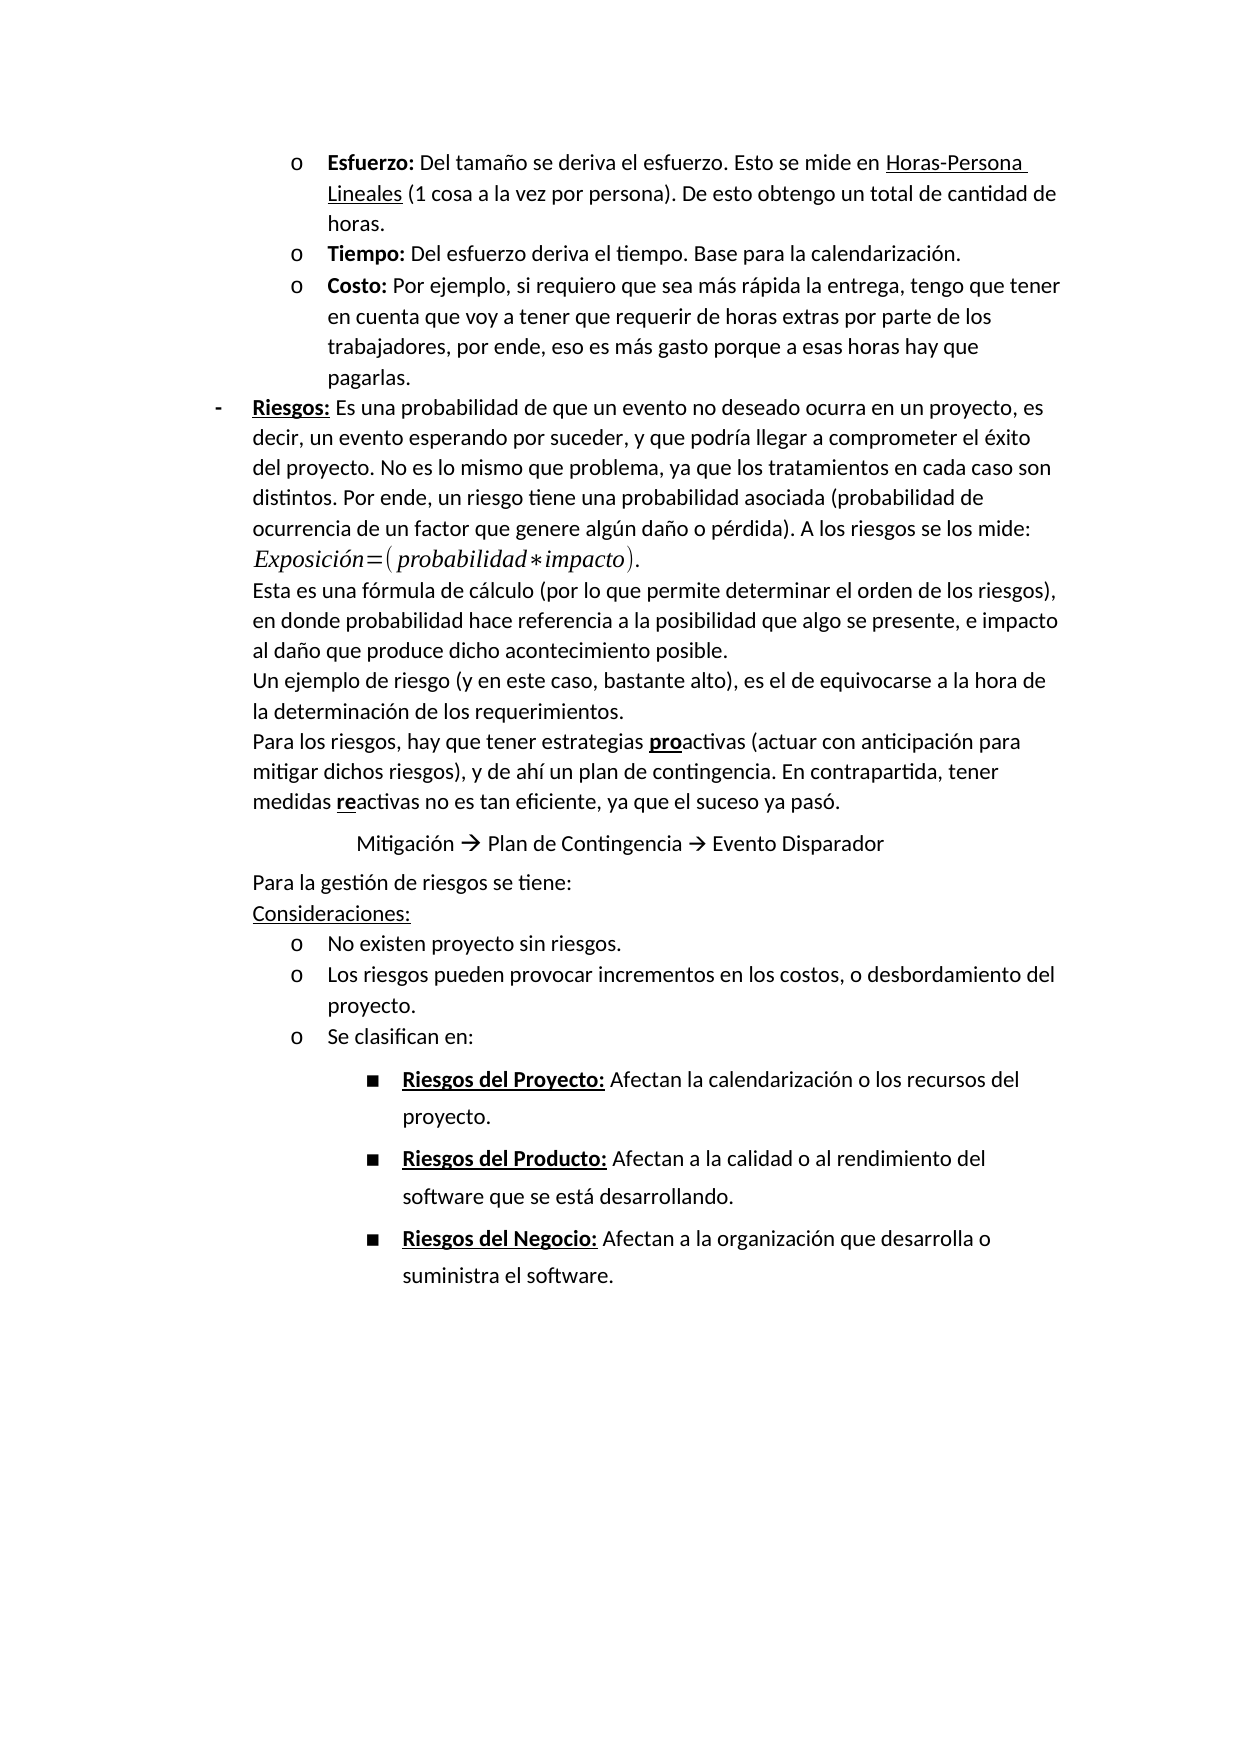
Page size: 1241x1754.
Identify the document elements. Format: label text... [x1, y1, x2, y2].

text Mitigación Plan de Contingencia 🡪 Evento Disparador [177, 818, 1063, 865]
list Riesgos: Es una probabilidad de que un evento no deseado ocurra en un proyecto, es decir, un evento esperando por suceder, y que podría llegar a comprometer el éxito del proyecto. No es lo mismo que problema, ya que los tratamientos en cada caso son distintos. Por ende, un riesgo tiene una probabilidad asociada (probabilidad de ocurrencia de un factor que genere algún daño o pérdida). A los riesgos se los mide: . [215, 393, 1063, 574]
list Tiempo: Del esfuerzo deriva el tiempo. Base para la calendarización. [290, 239, 1063, 268]
text Consideraciones: [252, 899, 1063, 927]
list Riesgos del Proyecto: Afectan la calendarización o los recursos del proyecto. [365, 1053, 1063, 1131]
text Esta es una fórmula de cálculo (por lo que permite determinar el orden de los riesgos), en donde probabilidad hace referencia a la posibilidad que algo se presente, e impacto al daño que produce dicho acontecimiento posible. [252, 576, 1063, 664]
list Los riesgos pueden provocar incrementos en los costos, o desbordamiento del proyecto. [290, 960, 1063, 1020]
list Se clasifican en: [290, 1022, 1063, 1051]
list Costo: Por ejemplo, si requiero que sea más rápida la entrega, tengo que tener en cuenta que voy a tener que requerir de horas extras por parte de los trabajadores, por ende, eso es más gasto porque a esas horas hay que pagarlas. [290, 271, 1063, 391]
list Riesgos del Producto: Afectan a la calidad o al rendimiento del software que se está desarrollando. [365, 1133, 1063, 1210]
list No existen proyecto sin riesgos. [290, 929, 1063, 958]
text Para la gestión de riesgos se tiene: [252, 868, 1063, 896]
text Para los riesgos, hay que tener estrategias proactivas (actuar con anticipación para mitigar dichos riesgos), y de ahí un plan de contingencia. En contrapartida, tener medidas reactivas no es tan eficiente, ya que el suceso ya pasó. [252, 727, 1063, 816]
list Esfuerzo: Del tamaño se deriva el esfuerzo. Esto se mide en Horas-Persona Lineales (1 cosa a la vez por persona). De esto obtengo un total de cantidad de horas. [290, 148, 1063, 237]
text Un ejemplo de riesgo (y en este caso, bastante alto), es el de equivocarse a la hora de la determinación de los requerimientos. [252, 667, 1063, 725]
list Riesgos del Negocio: Afectan a la organización que desarrolla o suministra el software. [365, 1212, 1063, 1289]
